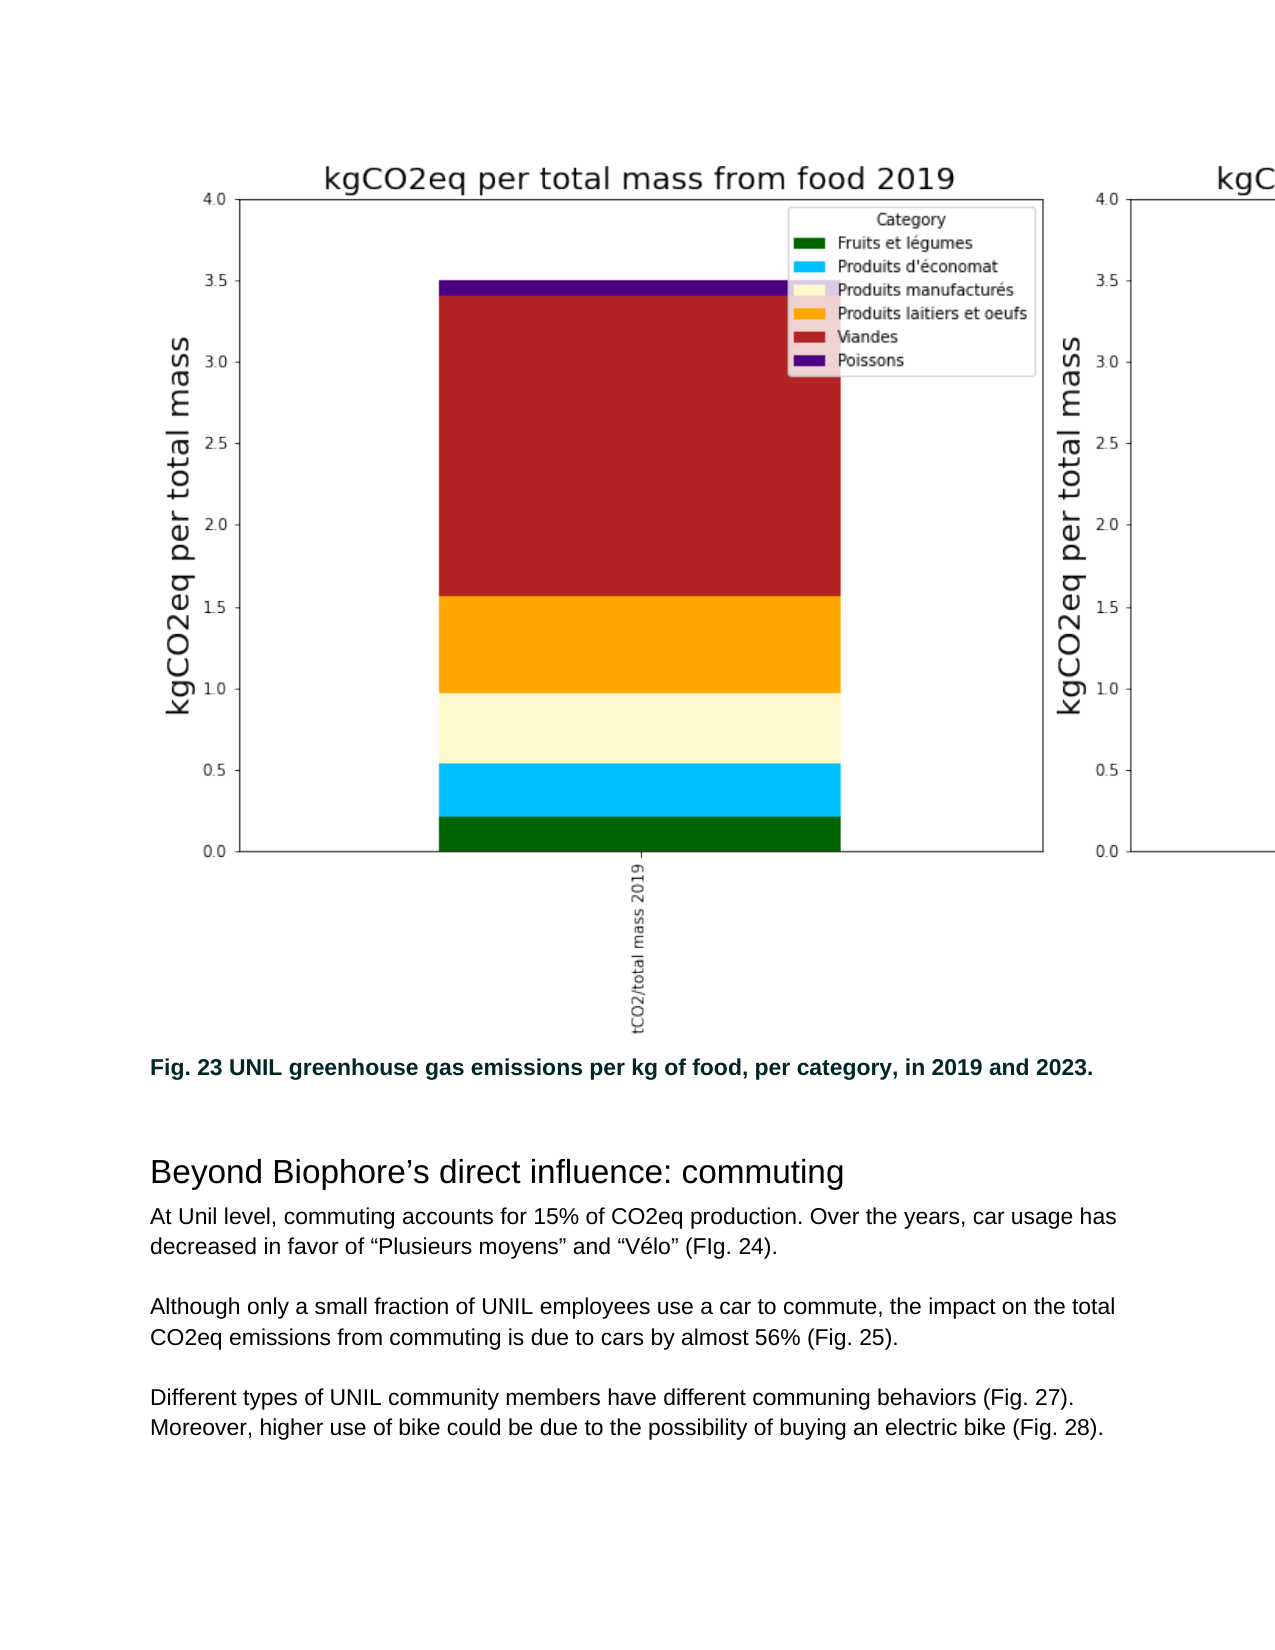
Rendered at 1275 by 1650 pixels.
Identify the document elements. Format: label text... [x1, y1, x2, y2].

text Different types of UNIL community members have different communing behaviors (Fig. 27). Moreover, higher use of bike could be due to the possibility of buying an electric bike (Fig. 28). [150, 1384, 1125, 1441]
picture [150, 150, 1275, 1050]
text Although only a small fraction of UNIL employees use a car to commute, the impact on the total CO2eq emissions from commuting is due to cars by almost 56% (Fig. 25). [150, 1293, 1125, 1350]
subtitle Beyond Biophore’s direct influence: commuting [150, 1152, 1125, 1190]
text At Unil level, commuting accounts for 15% of CO2eq production. Over the years, car usage has decreased in favor of “Plusieurs moyens” and “Vélo” (FIg. 24). [150, 1203, 1125, 1259]
text Fig. 23 UNIL greenhouse gas emissions per kg of food, per category, in 2019 and 2023. [150, 1054, 1125, 1080]
